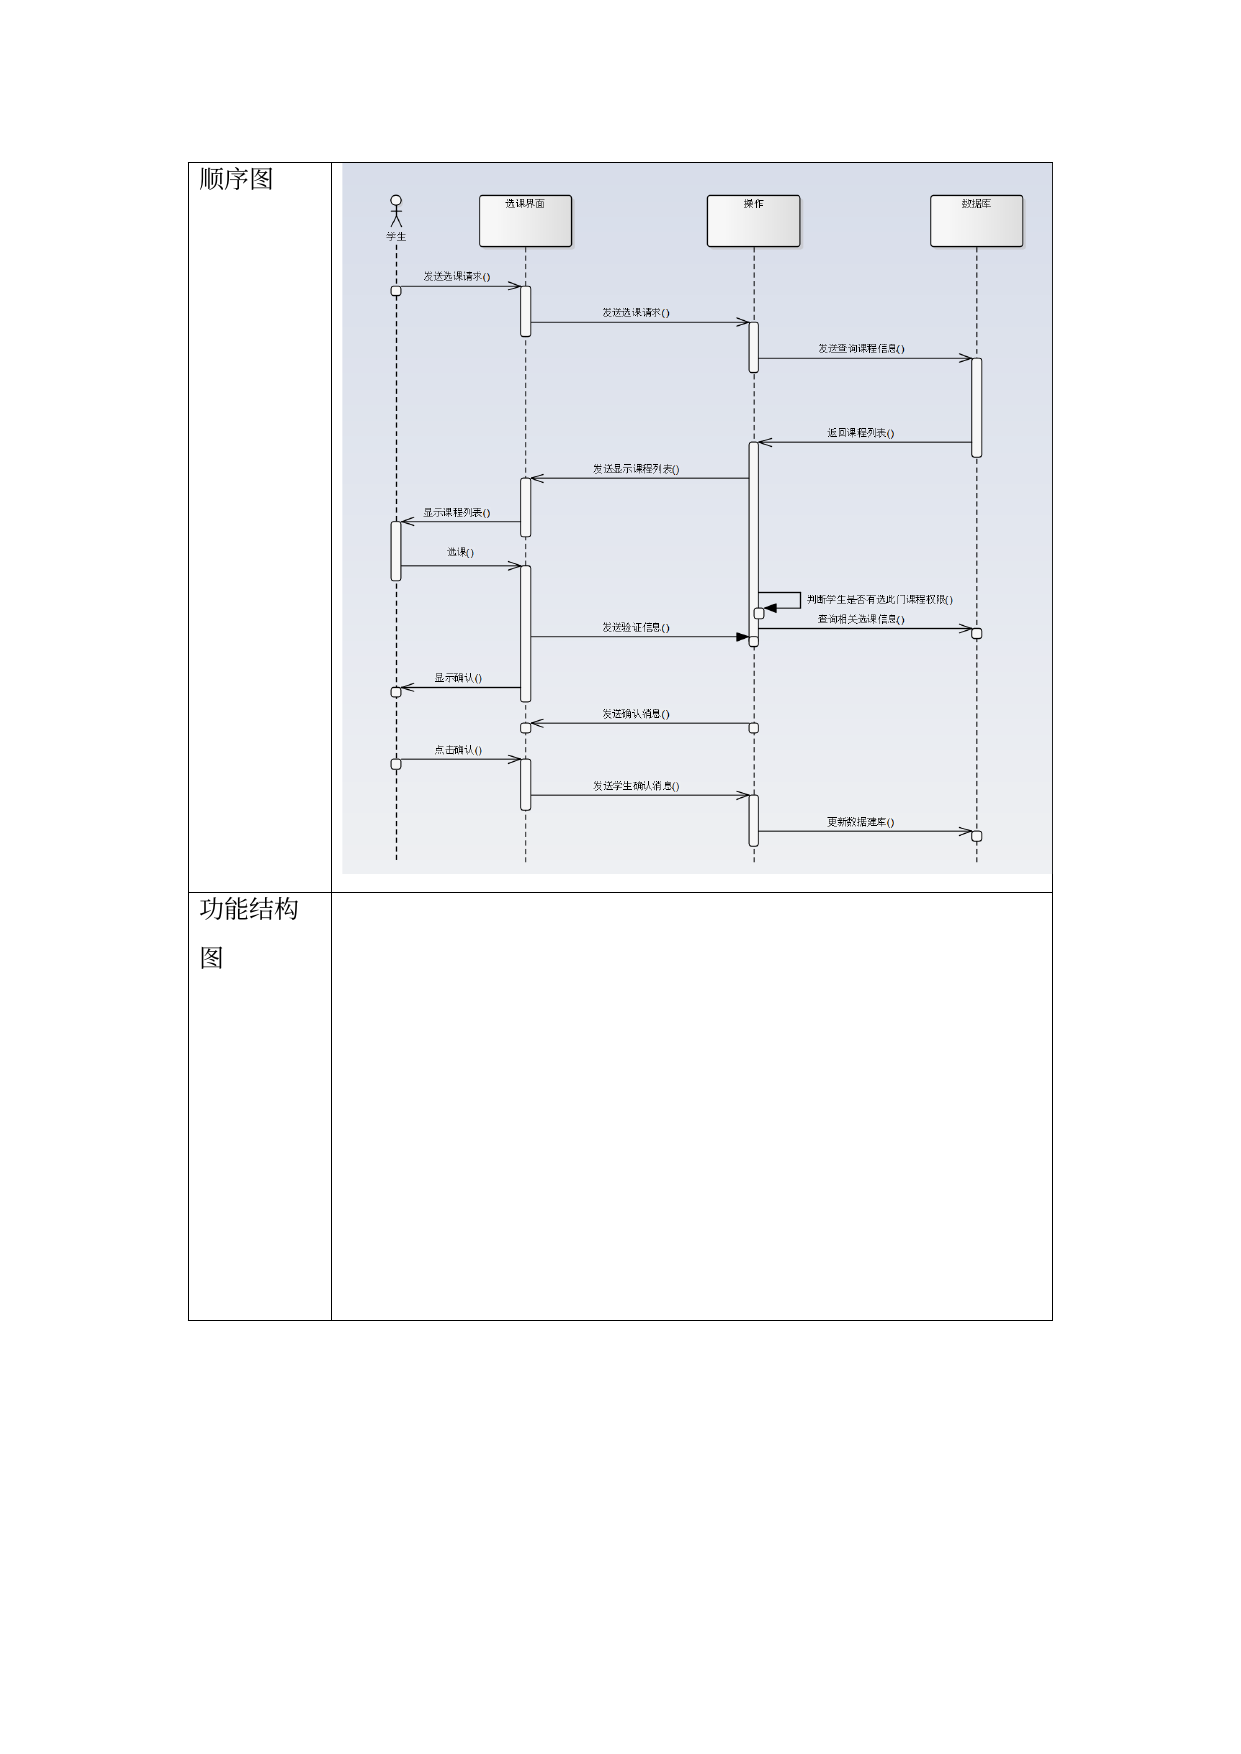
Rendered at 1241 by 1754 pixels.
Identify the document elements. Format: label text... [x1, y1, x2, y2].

picture [342, 163, 1053, 874]
table_cell [332, 893, 1052, 1320]
table_cell [332, 163, 1052, 892]
table_cell 顺序图 [189, 163, 331, 892]
table_cell 功能结构图 [189, 893, 331, 1320]
